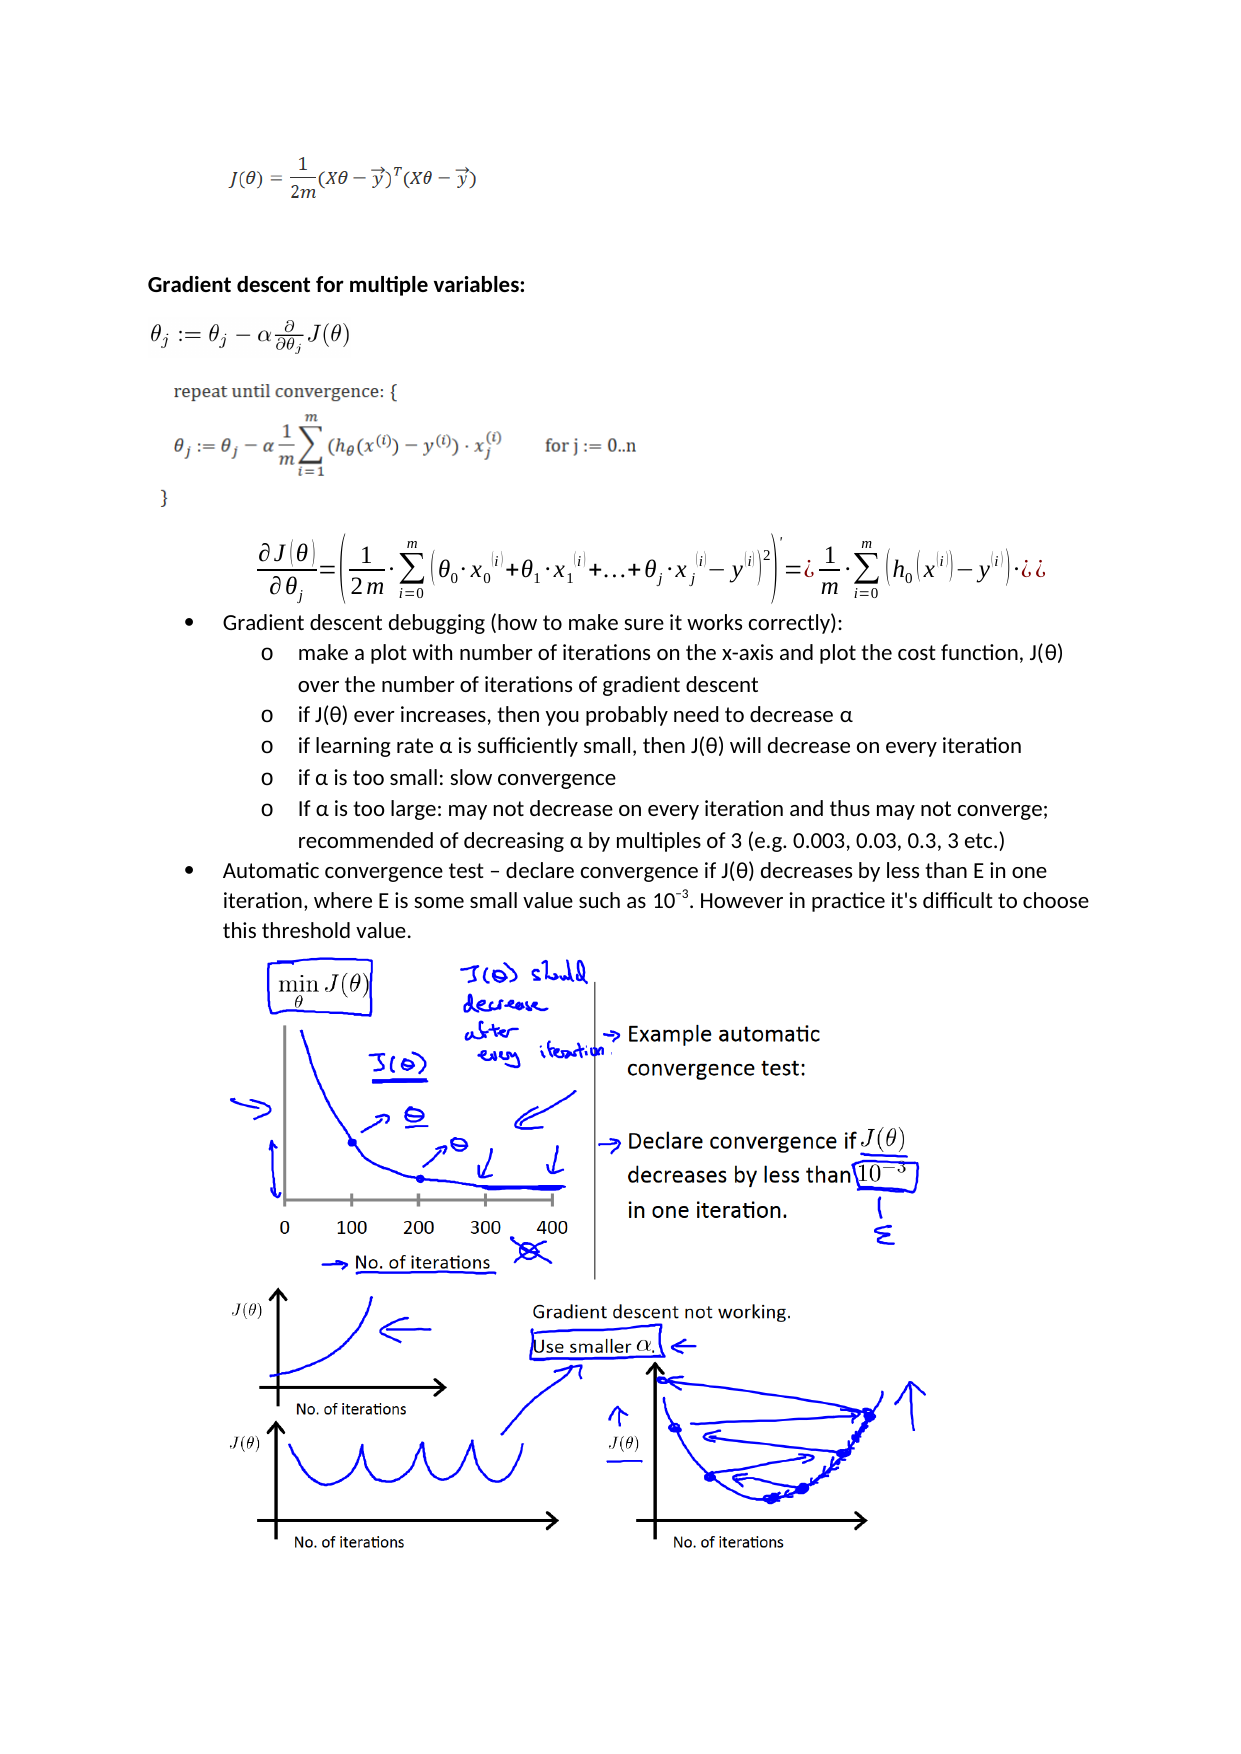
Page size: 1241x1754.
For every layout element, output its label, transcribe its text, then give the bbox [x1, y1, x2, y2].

text Gradient descent for multiple variables: [148, 270, 1093, 298]
picture [222, 1281, 931, 1559]
picture [147, 376, 649, 513]
list Automatic convergence test – declare convergence if J(θ) decreases by less than E in one iteration, where E is some small value such as 10−3. However in practice it's difficult to choose this threshold value. [185, 856, 1093, 944]
list Gradient descent debugging (how to make sure it works correctly): [185, 608, 1093, 636]
list If α is too large: may not decrease on every iteration and thus may not converge; recommended of decreasing α by multiples of 3 (e.g. 0.003, 0.03, 0.3, 3 etc.) [260, 794, 1093, 854]
picture [222, 946, 925, 1280]
picture [222, 147, 484, 205]
list if α is too small: slow convergence [260, 763, 1093, 792]
list if learning rate α is sufficiently small, then J(θ) will decrease on every iteration [260, 731, 1093, 761]
picture [147, 317, 352, 358]
list if J(θ) ever increases, then you probably need to decrease α [260, 700, 1093, 729]
list make a plot with number of iterations on the x-axis and plot the cost function, J(θ) over the number of iterations of gradient descent [260, 638, 1093, 698]
